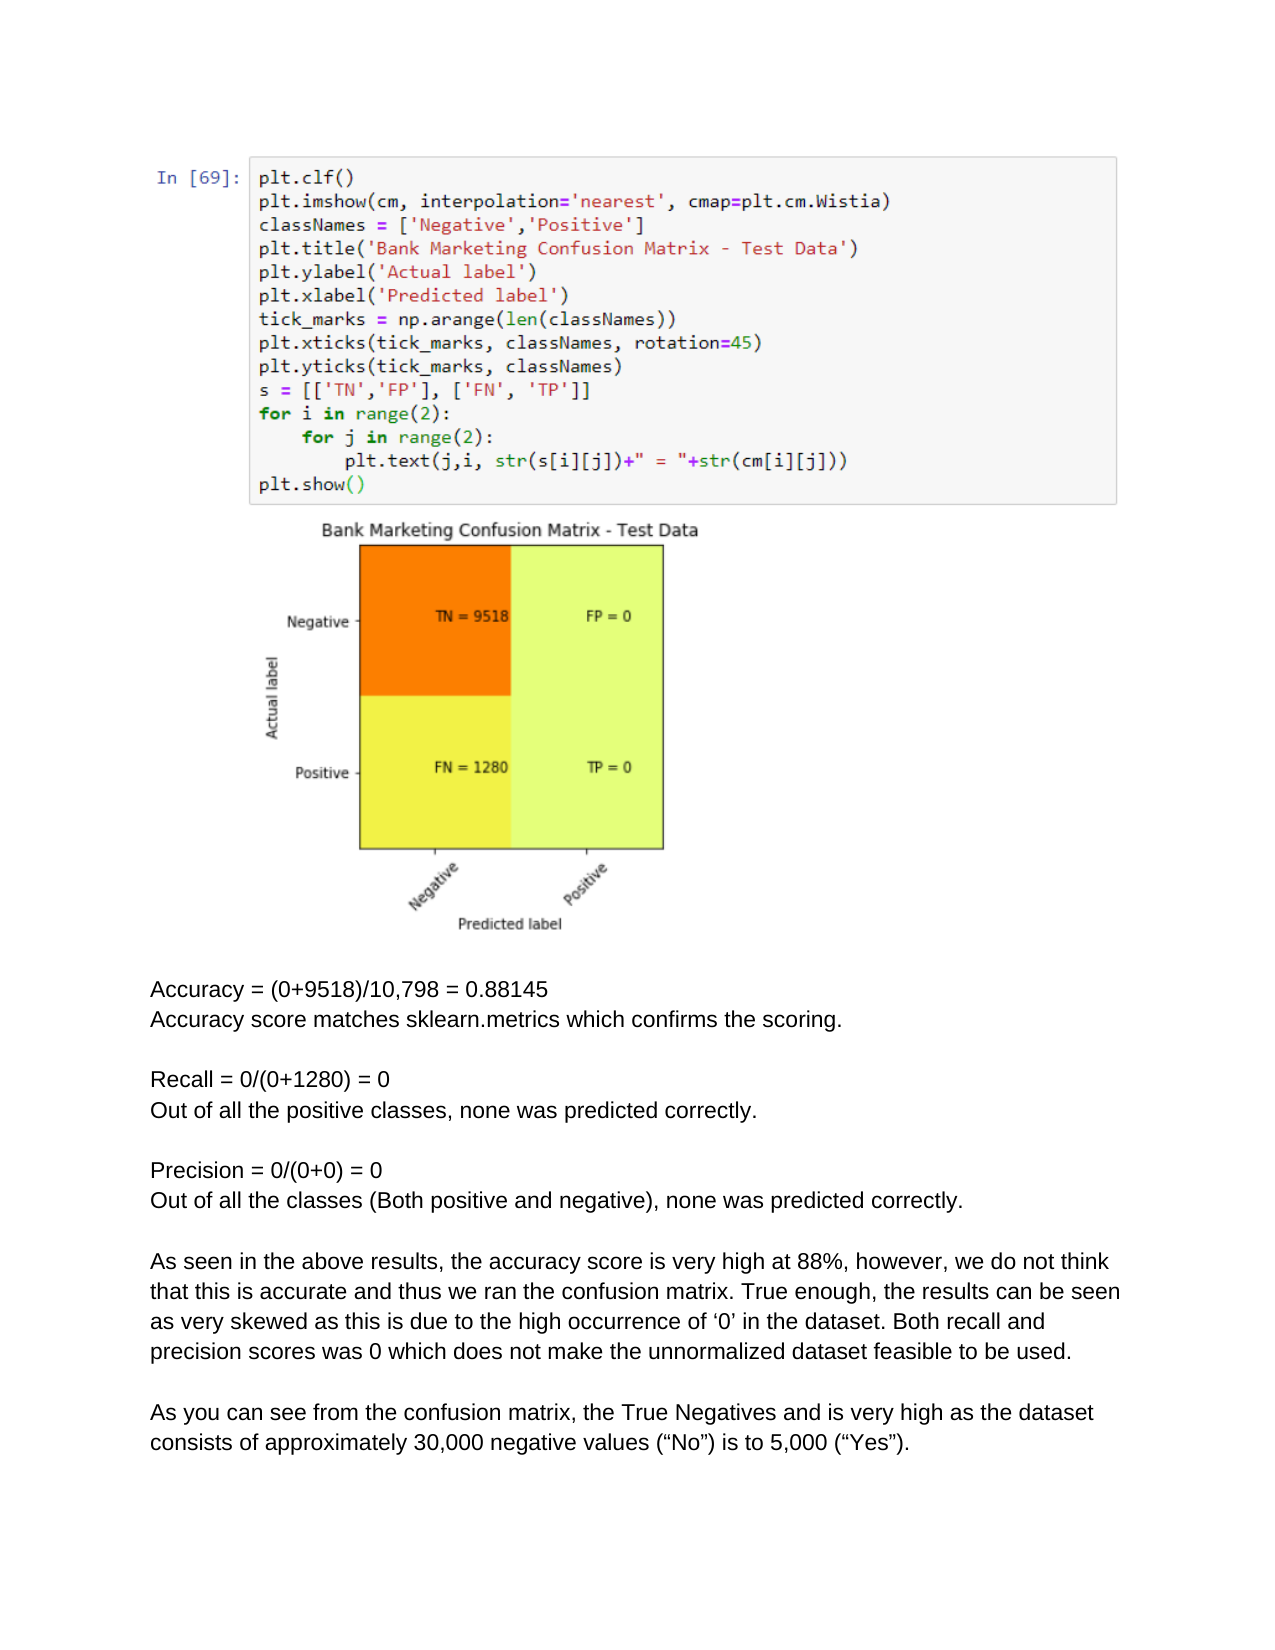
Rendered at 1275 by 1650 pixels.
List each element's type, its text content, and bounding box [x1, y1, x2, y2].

text Precision = 0/(0+0) = 0 [150, 1157, 1125, 1183]
text As seen in the above results, the accuracy score is very high at 88%, however, we do not think that this is accurate and thus we ran the confusion matrix. True enough, the results can be seen as very skewed as this is due to the high occurrence of ‘0’ in the dataset. Both recall and precision scores was 0 which does not make the unnormalized dataset feasible to be used. [150, 1248, 1125, 1364]
text Recall = 0/(0+1280) = 0 [150, 1066, 1125, 1093]
text Out of all the positive classes, none was predicted correctly. [150, 1097, 1125, 1123]
text Out of all the classes (Both positive and negative), none was predicted correctly. [150, 1187, 1125, 1213]
text Accuracy score matches sklearn.metrics which confirms the scoring. [150, 1006, 1125, 1032]
text Accuracy = (0+9518)/10,798 = 0.88145 [150, 976, 1125, 1002]
picture [150, 150, 1125, 942]
text As you can see from the confusion matrix, the True Negatives and is very high as the dataset consists of approximately 30,000 negative values (“No”) is to 5,000 (“Yes”). [150, 1399, 1125, 1455]
